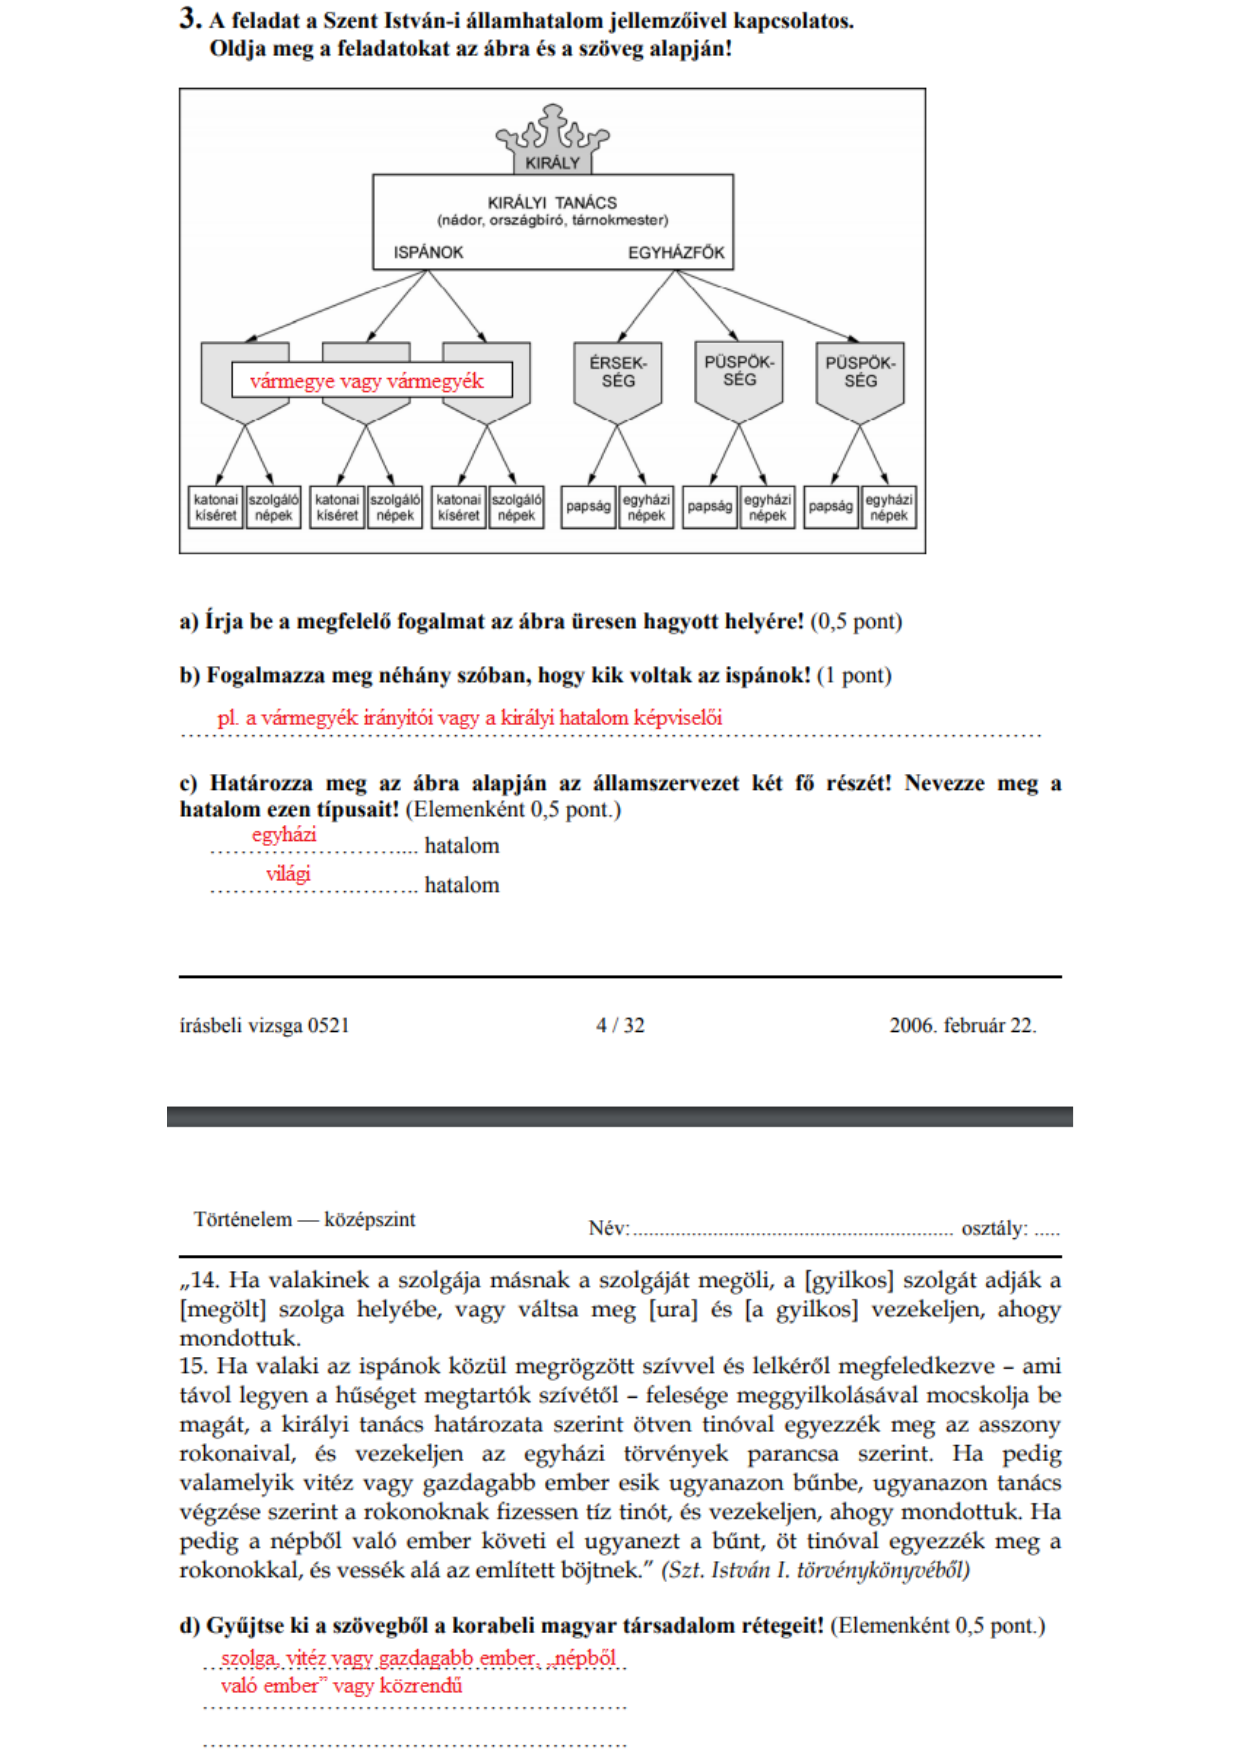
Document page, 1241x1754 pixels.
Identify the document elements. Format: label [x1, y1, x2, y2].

picture [167, 0, 1074, 1754]
